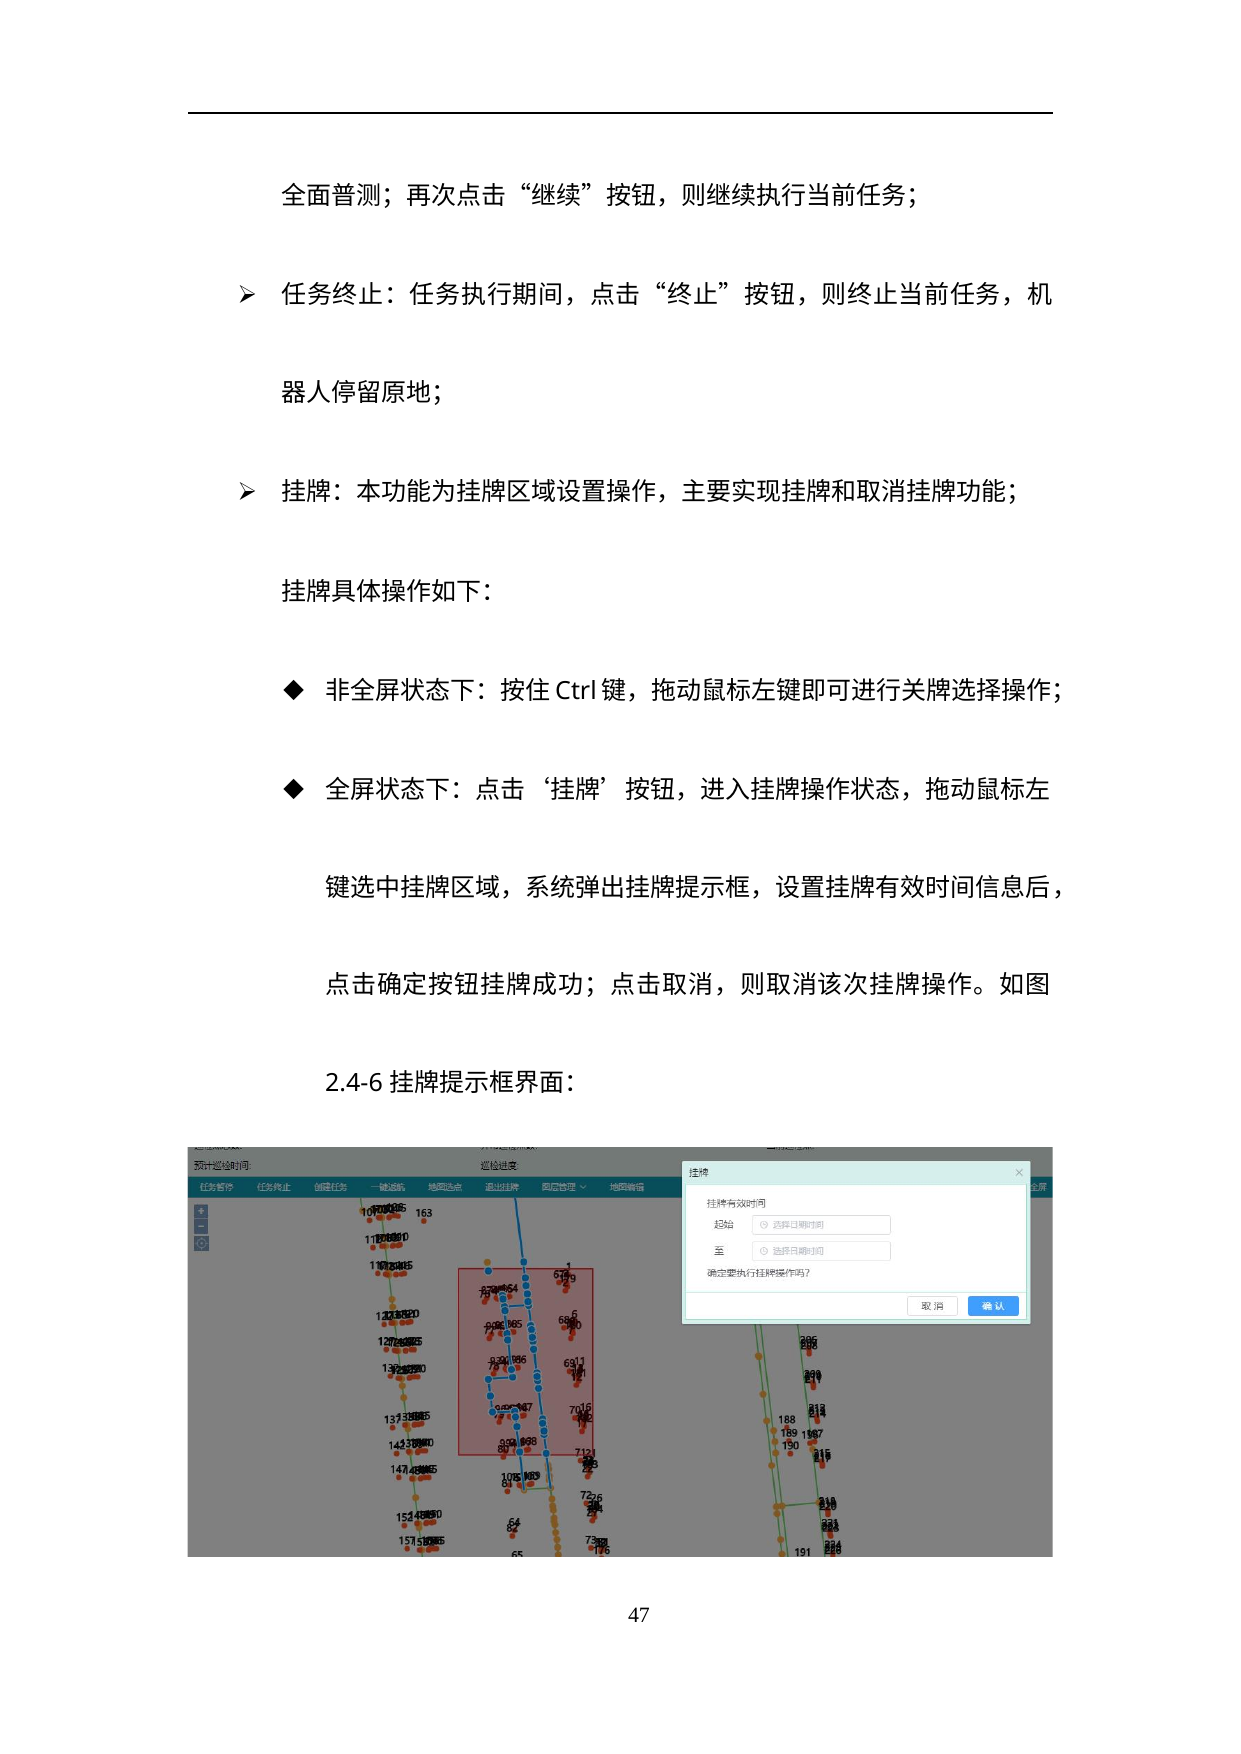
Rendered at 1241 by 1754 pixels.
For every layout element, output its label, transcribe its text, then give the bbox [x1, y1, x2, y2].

list 全屏状态下：点击‘挂牌’按钮，进入挂牌操作状态，拖动鼠标左键选中挂牌区域，系统弹出挂牌提示框，设置挂牌有效时间信息后，点击确定按钮挂牌成功；点击取消，则取消该次挂牌操作。如图2.4-6 挂牌提示框界面： [281, 756, 1053, 1113]
list 挂牌：本功能为挂牌区域设置操作，主要实现挂牌和取消挂牌功能； [237, 457, 1053, 522]
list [237, 161, 1053, 226]
list 任务终止：任务执行期间，点击“终止”按钮，则终止当前任务，机器人停留原地； [237, 261, 1053, 423]
picture [187, 1147, 1053, 1557]
list 非全屏状态下：按住Ctrl键，拖动鼠标左键即可进行关牌选择操作； [281, 656, 1053, 721]
list 挂牌具体操作如下： [281, 557, 1053, 622]
